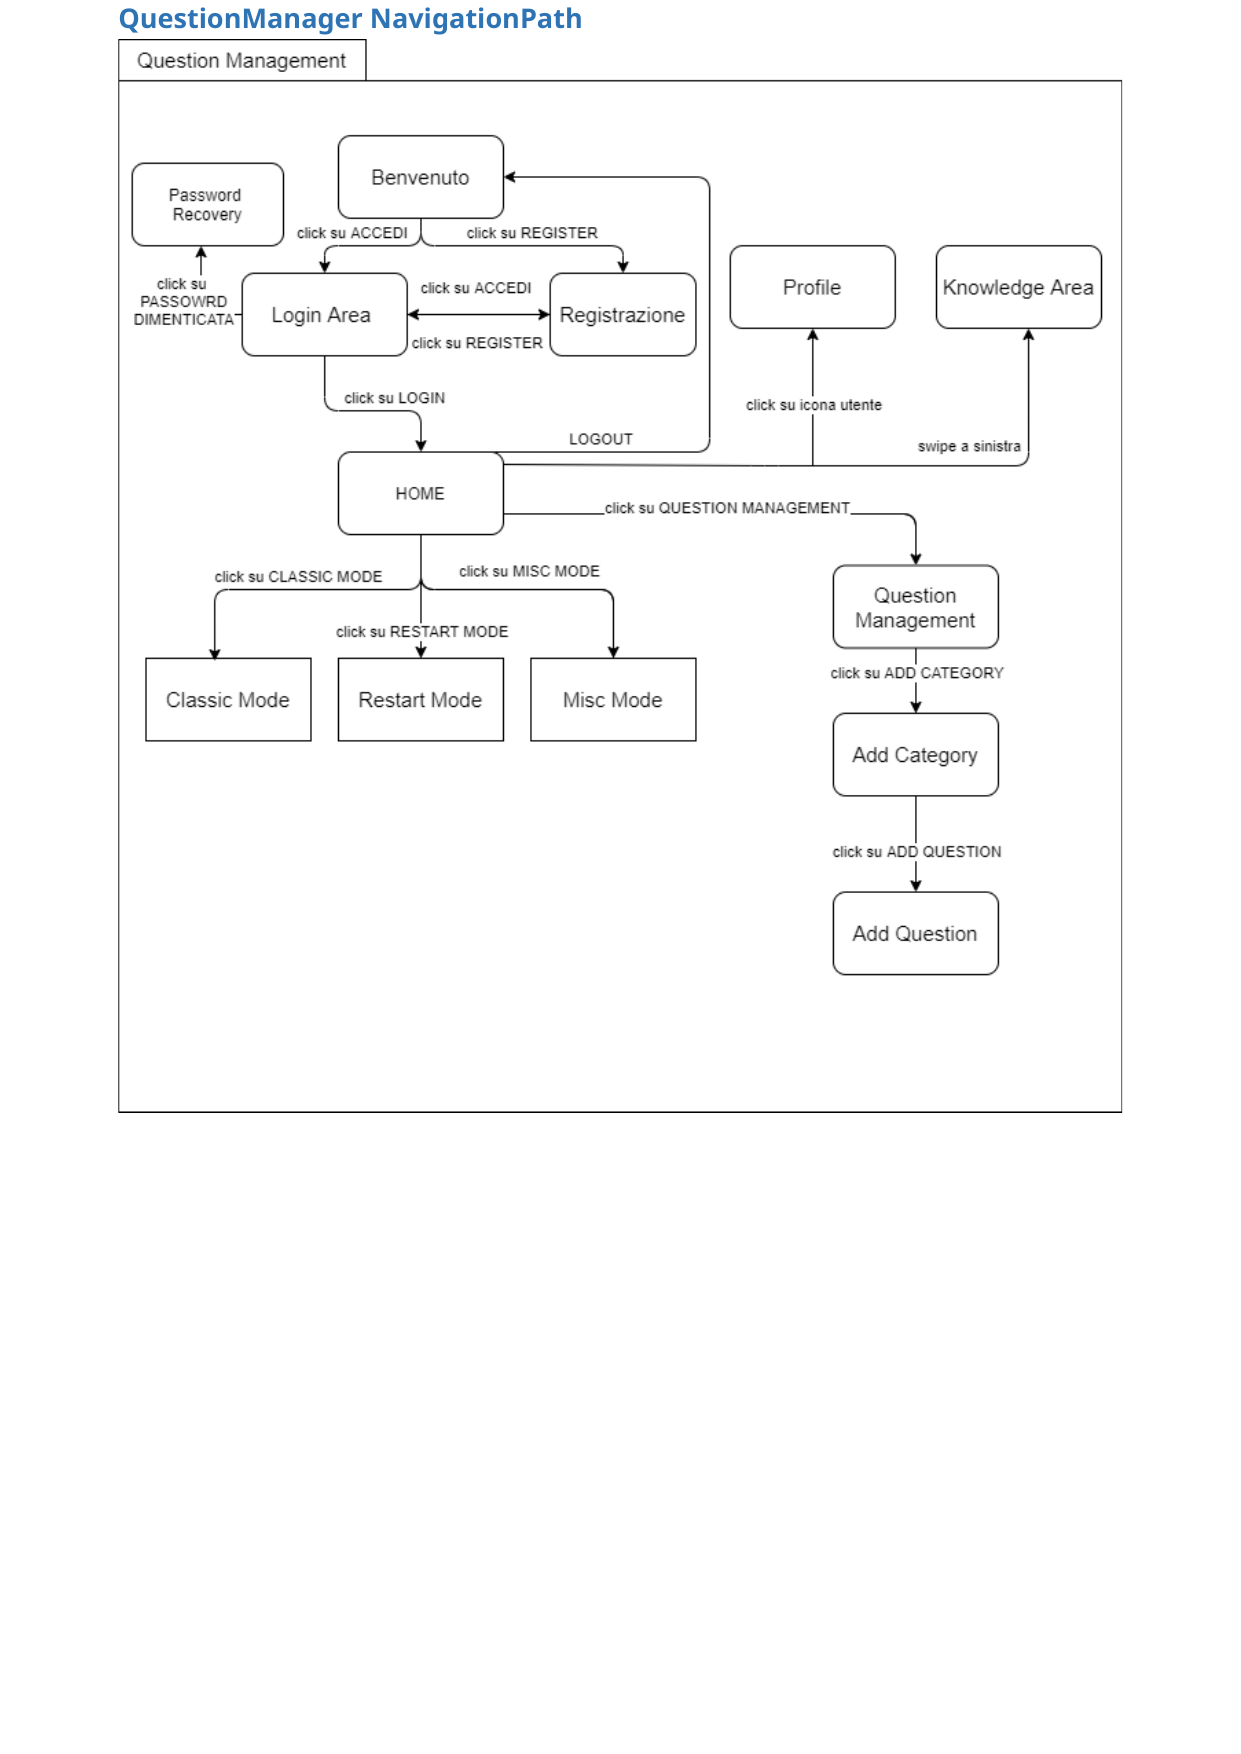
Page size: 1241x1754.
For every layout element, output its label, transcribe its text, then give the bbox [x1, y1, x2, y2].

subtitle QuestionManager NavigationPath [118, 0, 1122, 37]
picture [118, 39, 1123, 1113]
